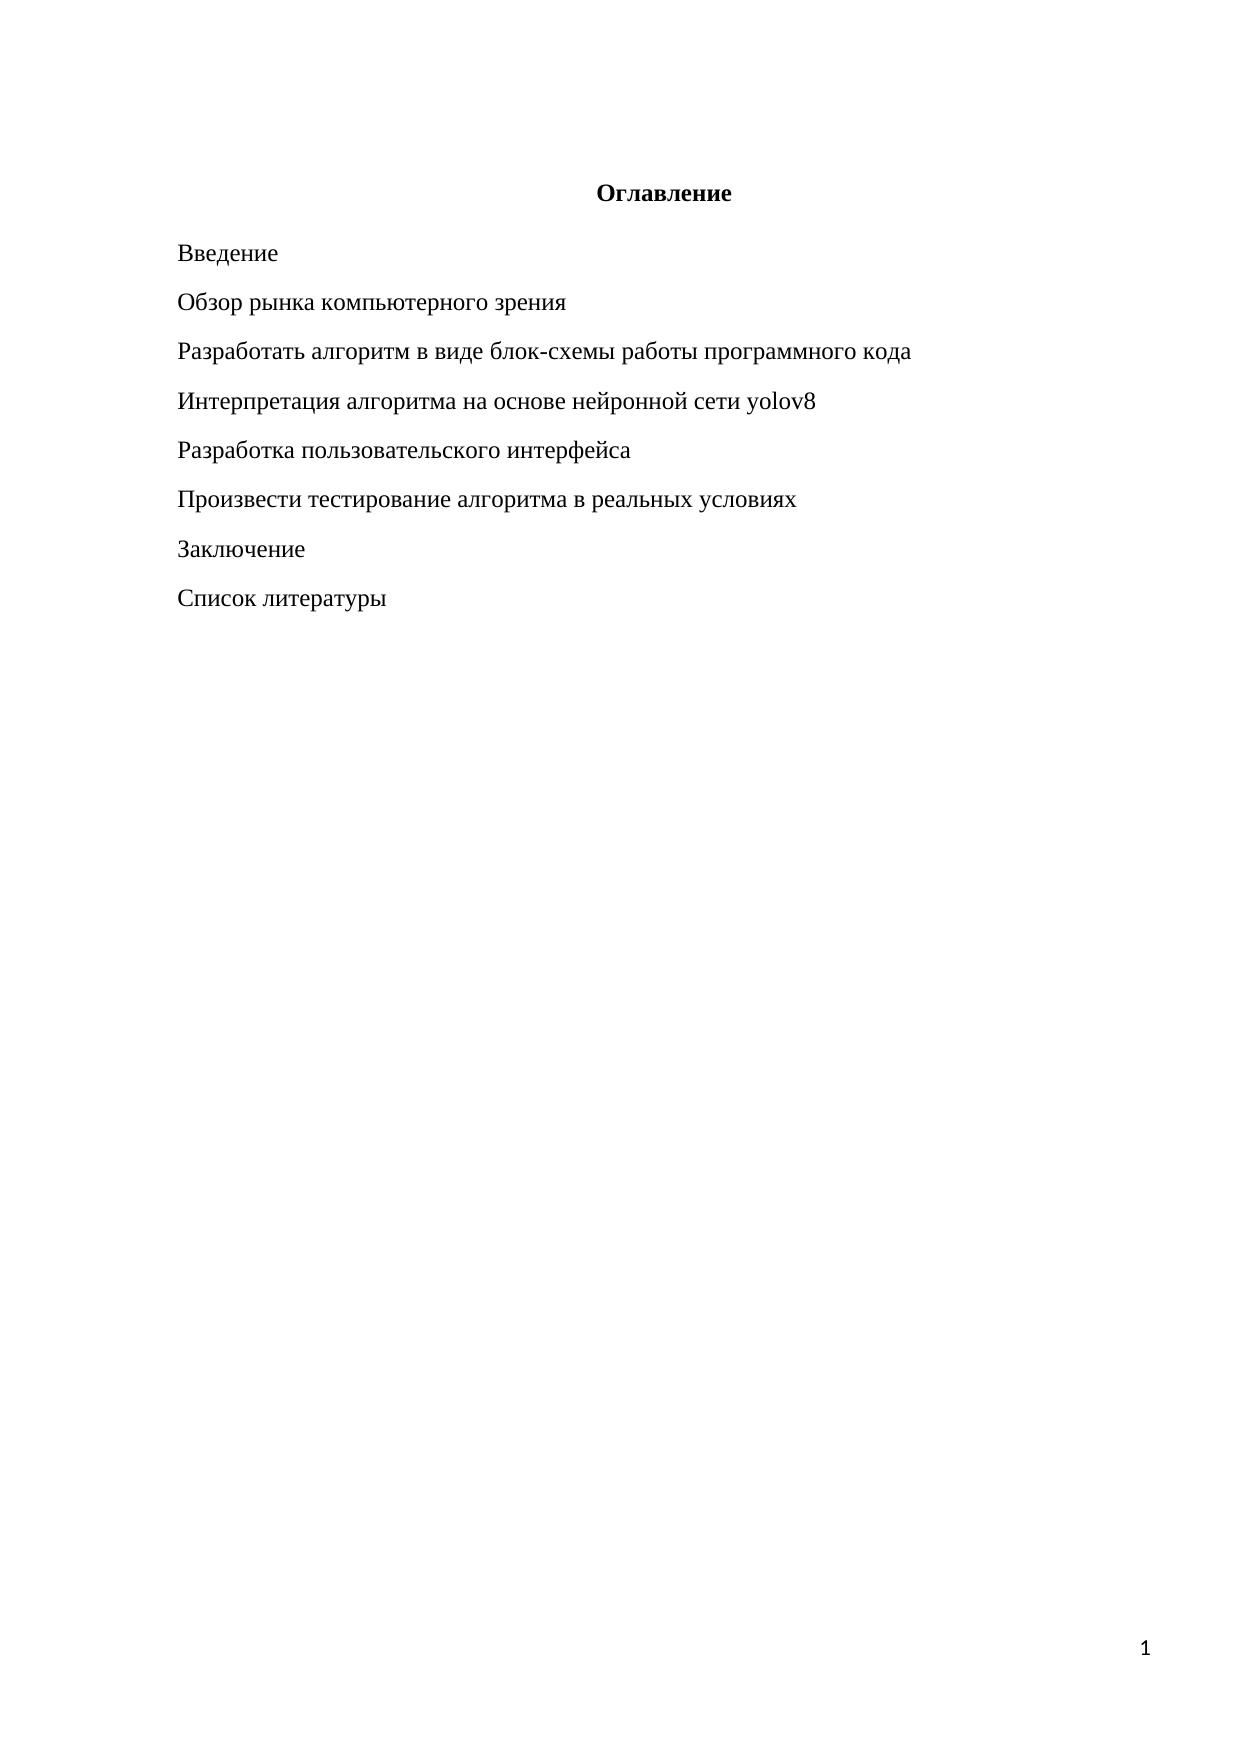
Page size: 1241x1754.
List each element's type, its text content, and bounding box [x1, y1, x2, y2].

text Оглавление [177, 178, 1151, 207]
